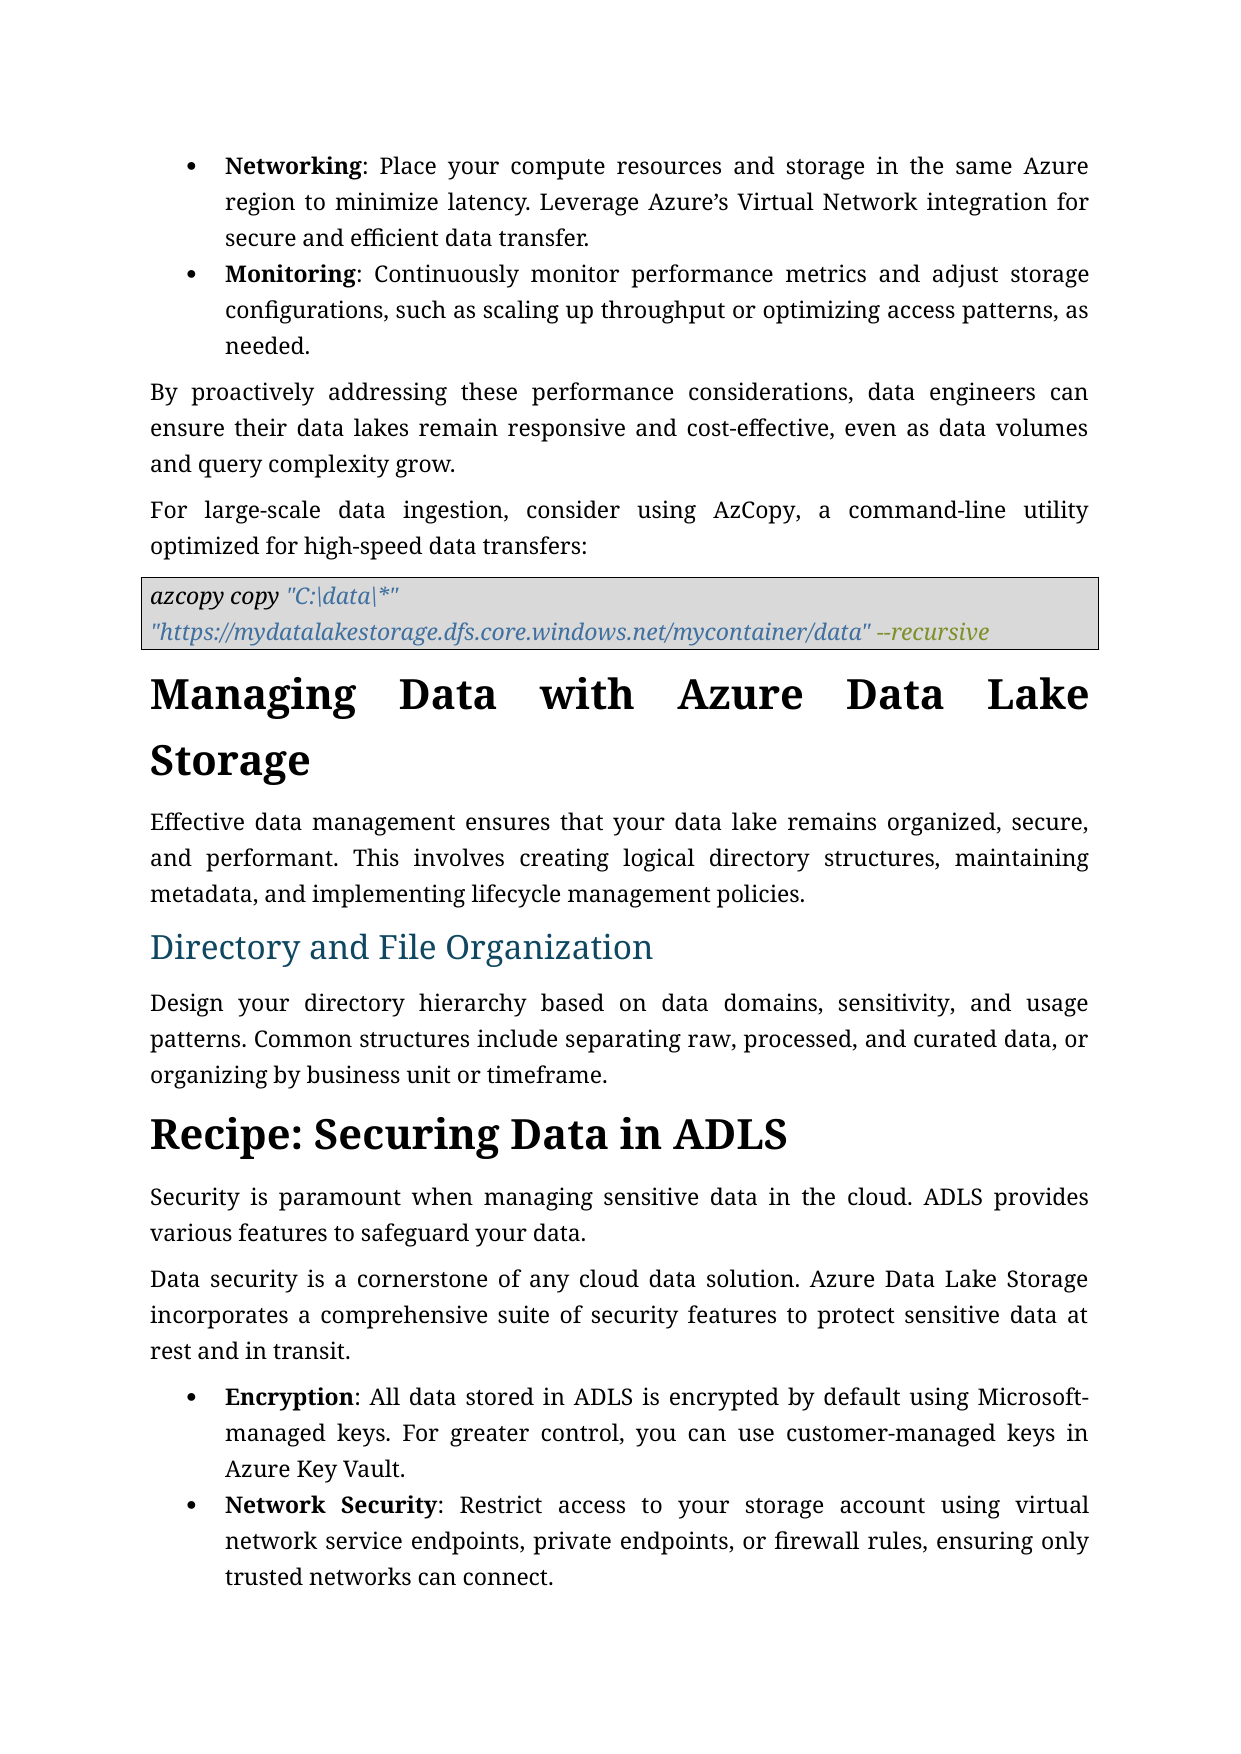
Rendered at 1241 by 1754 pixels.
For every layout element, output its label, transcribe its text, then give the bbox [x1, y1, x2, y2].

subtitle Managing Data with Azure Data Lake Storage [150, 665, 1090, 787]
text azcopy copy "C:\data\*" "https://mydatalakestorage.dfs.core.windows.net/mycontainer/data" --recursive [142, 578, 1098, 649]
text For large-scale data ingestion, consider using AzCopy, a command-line utility optimized for high-speed data transfers: [150, 494, 1090, 561]
subtitle Directory and File Organization [150, 924, 1090, 969]
list Monitoring: Continuously monitor performance metrics and adjust storage configurations, such as scaling up throughput or optimizing access patterns, as needed. [187, 258, 1090, 361]
list Encryption: All data stored in ADLS is encrypted by default using Microsoft-managed keys. For greater control, you can use customer-managed keys in Azure Key Vault. [187, 1381, 1090, 1484]
list Networking: Place your compute resources and storage in the same Azure region to minimize latency. Leverage Azure’s Virtual Network integration for secure and efficient data transfer. [187, 150, 1090, 253]
text Design your directory hierarchy based on data domains, sensitivity, and usage patterns. Common structures include separating raw, processed, and curated data, or organizing by business unit or timeframe. [150, 987, 1090, 1090]
text Security is paramount when managing sensitive data in the cloud. ADLS provides various features to safeguard your data. [150, 1181, 1090, 1248]
subtitle Recipe: Securing Data in ADLS [150, 1105, 1090, 1162]
list Network Security: Restrict access to your storage account using virtual network service endpoints, private endpoints, or firewall rules, ensuring only trusted networks can connect. [187, 1489, 1090, 1592]
text By proactively addressing these performance considerations, data engineers can ensure their data lakes remain responsive and cost-effective, even as data volumes and query complexity grow. [150, 376, 1090, 479]
text Effective data management ensures that your data lake remains organized, secure, and performant. This involves creating logical directory structures, maintaining metadata, and implementing lifecycle management policies. [150, 806, 1090, 909]
text Data security is a cornerstone of any cloud data solution. Azure Data Lake Storage incorporates a comprehensive suite of security features to protect sensitive data at rest and in transit. [150, 1263, 1090, 1366]
